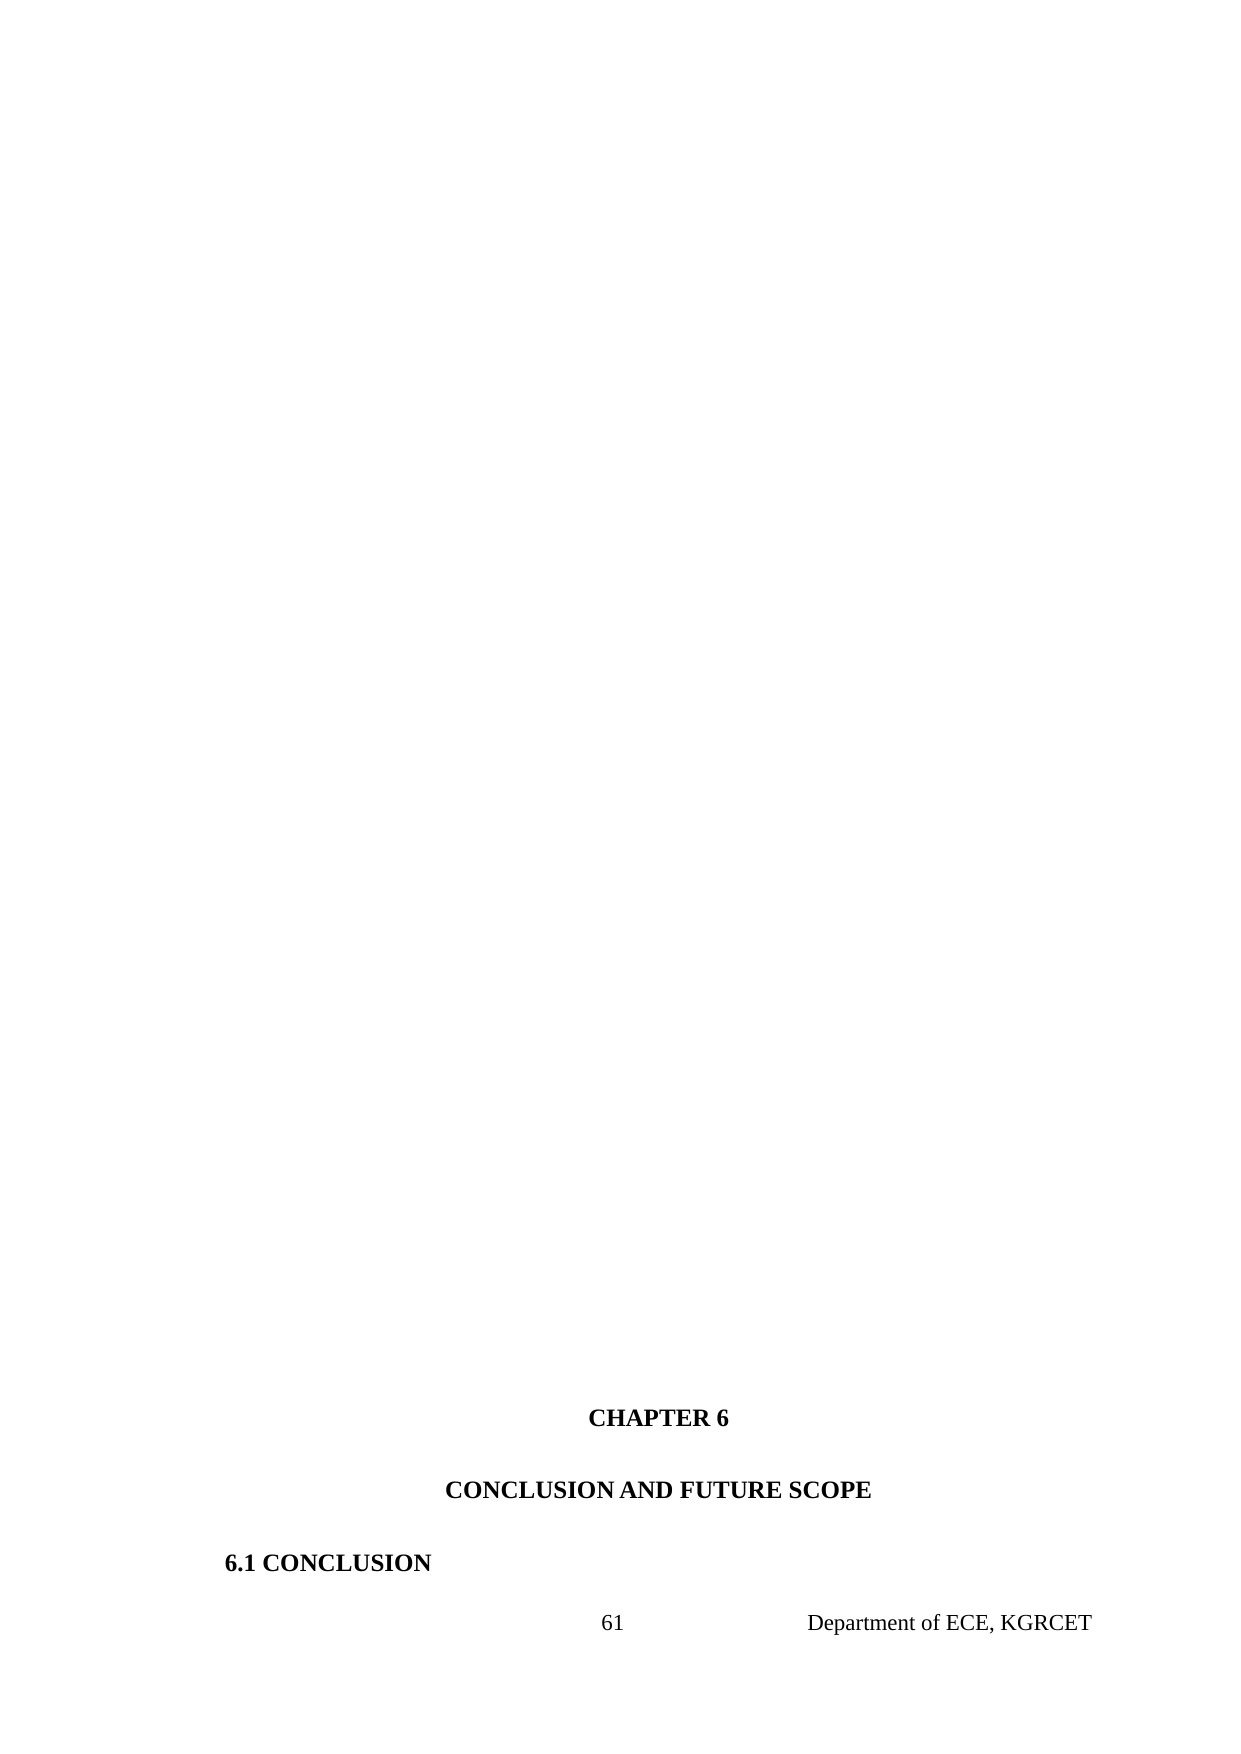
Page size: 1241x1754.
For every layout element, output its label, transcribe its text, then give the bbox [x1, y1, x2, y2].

text CHAPTER 6 [224, 1403, 1092, 1432]
text CONCLUSION AND FUTURE SCOPE [224, 1476, 1092, 1504]
text 6.1 CONCLUSION [224, 1548, 1092, 1577]
